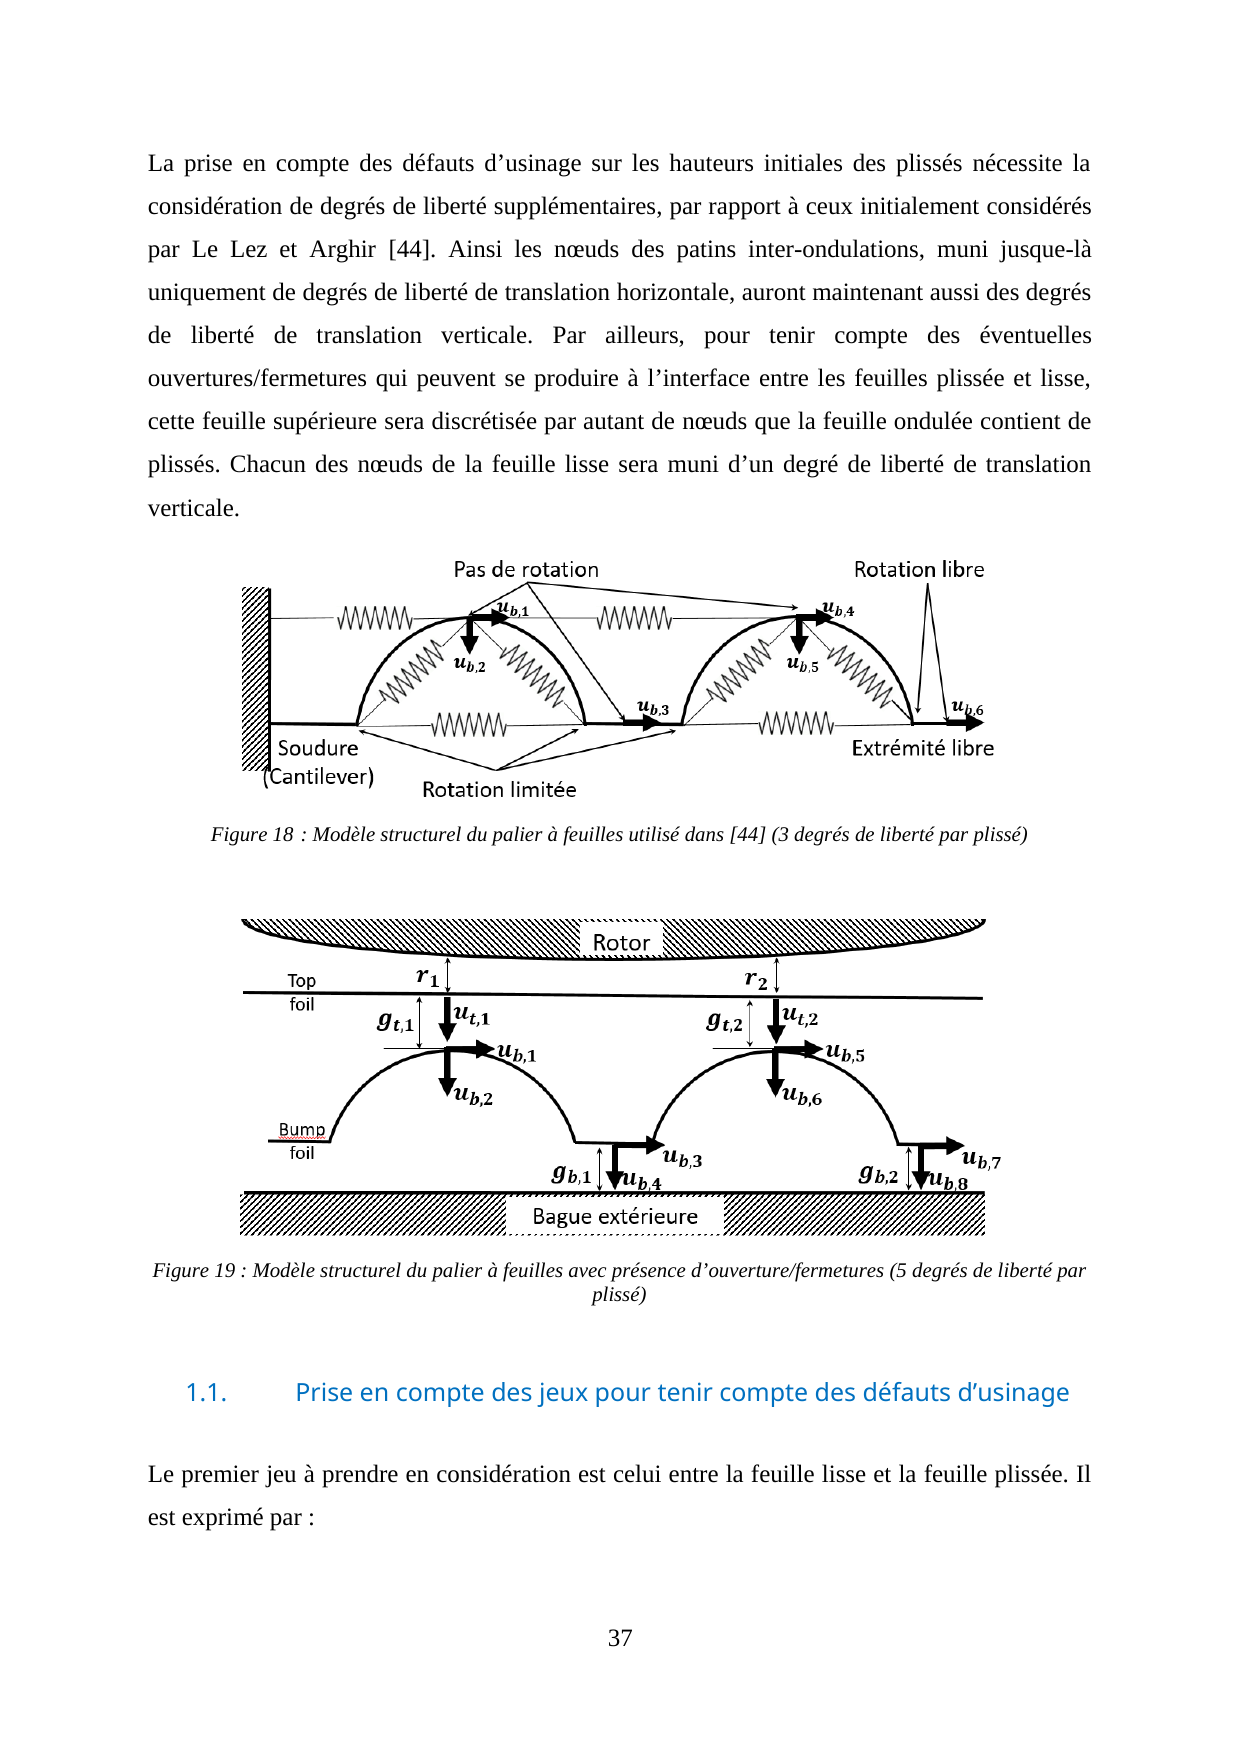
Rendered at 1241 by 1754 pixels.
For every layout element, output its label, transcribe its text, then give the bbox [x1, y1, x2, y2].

text Figure 18 : Modèle structurel du palier à feuilles utilisé dans [44] (3 degrés de liberté par plissé) [148, 822, 1093, 846]
text Figure 19 : Modèle structurel du palier à feuilles avec présence d’ouverture/fermetures (5 degrés de liberté par plissé) [148, 1257, 1093, 1306]
text Le premier jeu à prendre en considération est celui entre la feuille lisse et la feuille plissée. Il est exprimé par : [148, 1459, 1093, 1531]
picture [236, 552, 1004, 803]
subtitle Prise en compte des jeux pour tenir compte des défauts d’usinage [185, 1374, 1093, 1408]
text La prise en compte des défauts d’usinage sur les hauteurs initiales des plissés nécessite la considération de degrés de liberté supplémentaires, par rapport à ceux initialement considérés par Le Lez et Arghir [44]. Ainsi les nœuds des patins inter-ondulations, muni jusque-là uniquement de degrés de liberté de translation horizontale, auront maintenant aussi des degrés de liberté de translation verticale. Par ailleurs, pour tenir compte des éventuelles ouvertures/fermetures qui peuvent se produire à l’interface entre les feuilles plissée et lisse, cette feuille supérieure sera discrétisée par autant de nœuds que la feuille ondulée contient de plissés. Chacun des nœuds de la feuille lisse sera muni d’un degré de liberté de translation verticale. [148, 148, 1093, 521]
picture [236, 914, 1004, 1239]
